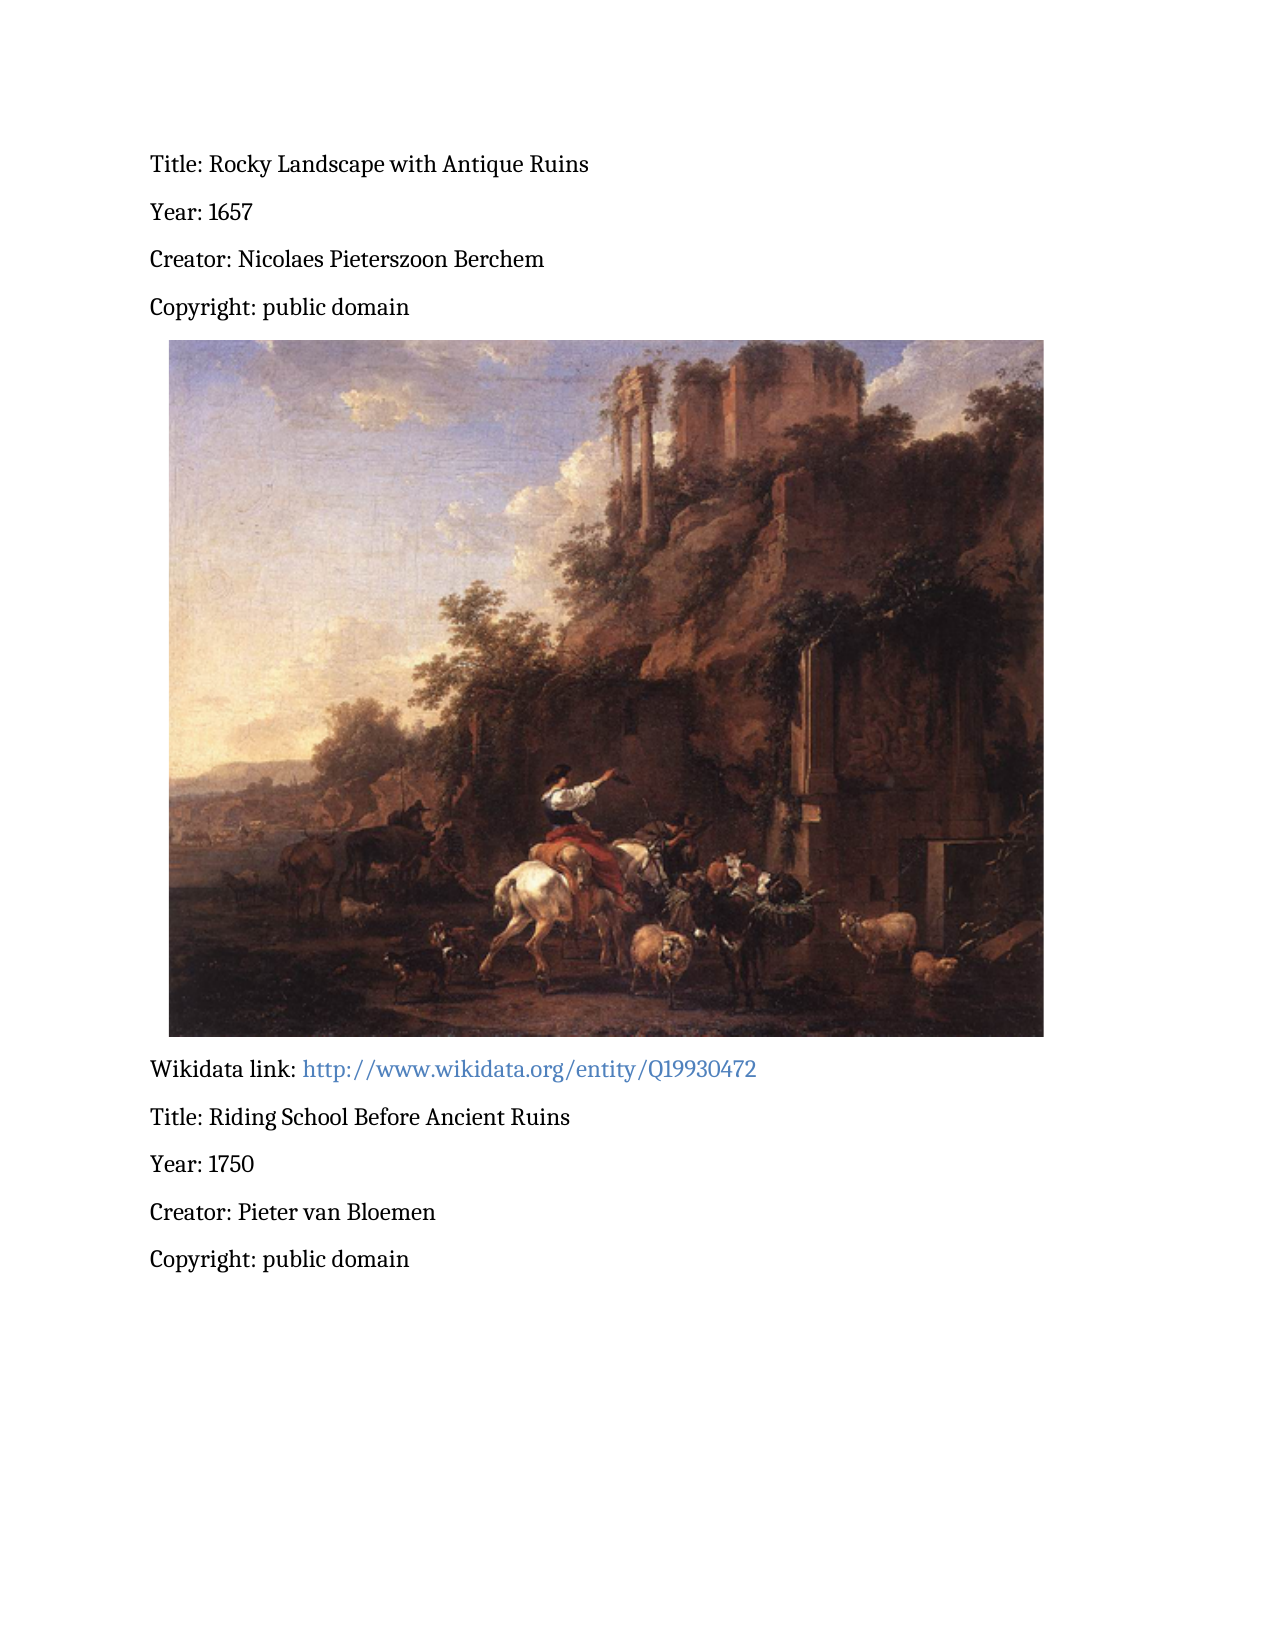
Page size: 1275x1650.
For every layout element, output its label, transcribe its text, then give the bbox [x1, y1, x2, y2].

text Year: 1657 [150, 197, 1125, 226]
text Title: Rocky Landscape with Antique Ruins [150, 150, 1125, 179]
text Copyright: public domain [150, 1245, 1125, 1274]
picture [168, 340, 1044, 1037]
text Copyright: public domain [150, 292, 1125, 321]
text Title: Riding School Before Ancient Ruins [150, 1103, 1125, 1131]
text Creator: Nicolaes Pieterszoon Berchem [150, 245, 1125, 274]
text Creator: Pieter van Bloemen [150, 1198, 1125, 1226]
text Wikidata link: http://www.wikidata.org/entity/Q19930472 [150, 1055, 1125, 1084]
text Year: 1750 [150, 1150, 1125, 1179]
